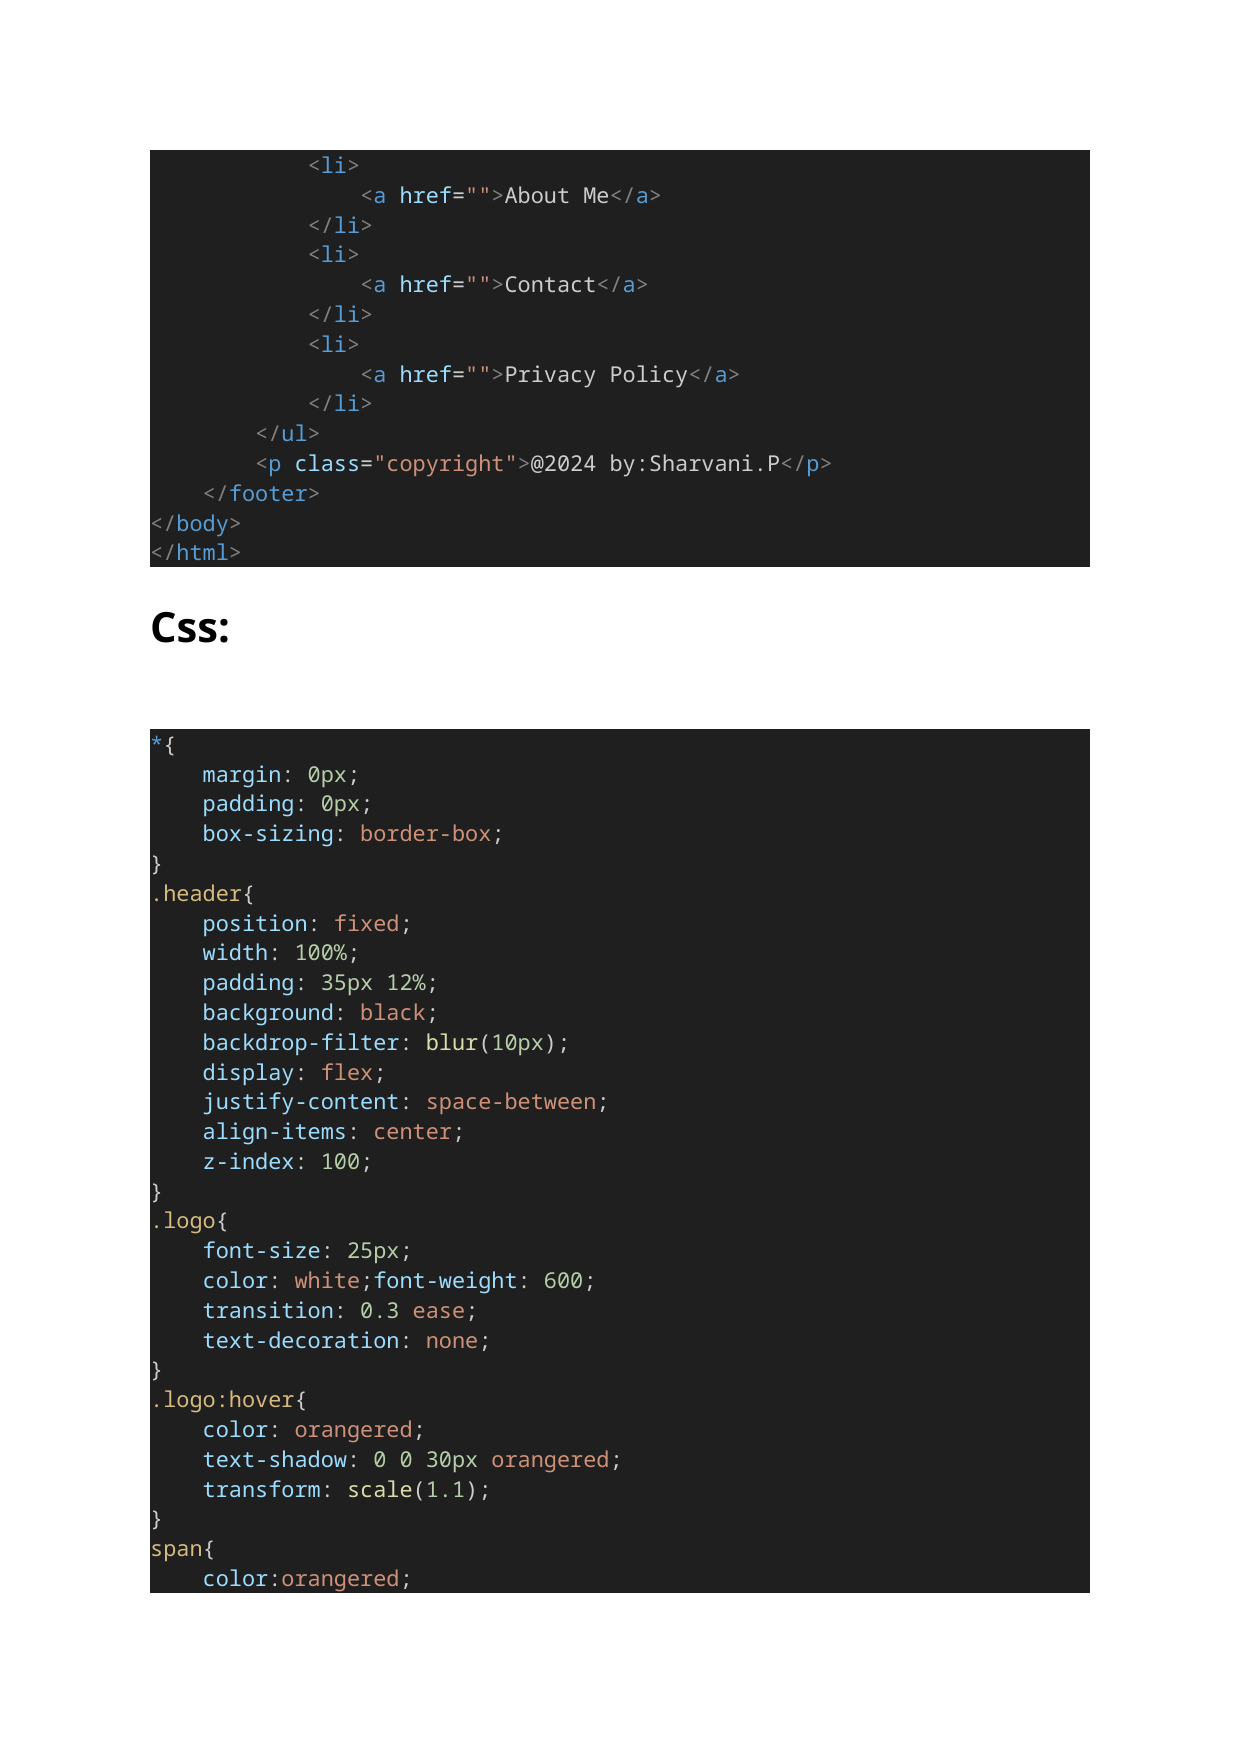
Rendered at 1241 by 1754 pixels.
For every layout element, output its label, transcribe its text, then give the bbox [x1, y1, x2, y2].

text box-sizing: border-box; [150, 818, 1090, 848]
text color:orangered; [150, 1563, 1090, 1593]
text transition: 0.3 ease; [150, 1295, 1090, 1325]
text padding: 35px 12%; [150, 967, 1090, 997]
text <a href="">Privacy Policy</a> [150, 358, 1090, 388]
text </li> [150, 299, 1090, 329]
text </body> [150, 507, 1090, 537]
text z-index: 100; [150, 1146, 1090, 1176]
text } [150, 1503, 1090, 1533]
text .header{ [150, 878, 1090, 908]
text } [150, 848, 1090, 878]
text color: white;font-weight: 600; [150, 1265, 1090, 1295]
text <p class="copyright">@2024 by:Sharvani.P</p> [150, 448, 1090, 478]
text </li> [150, 209, 1090, 239]
text </li> [150, 388, 1090, 418]
text backdrop-filter: blur(10px); [150, 1027, 1090, 1057]
text width: 100%; [150, 937, 1090, 967]
text </ul> [150, 418, 1090, 448]
text .logo{ [150, 1206, 1090, 1235]
text span{ [150, 1533, 1090, 1563]
text <li> [150, 239, 1090, 269]
text *{ [150, 729, 1090, 759]
text <a href="">Contact</a> [150, 269, 1090, 299]
text text-shadow: 0 0 30px orangered; [150, 1444, 1090, 1474]
text justify-content: space-between; [150, 1086, 1090, 1116]
text background: black; [150, 997, 1090, 1027]
text color: orangered; [150, 1414, 1090, 1444]
text align-items: center; [150, 1116, 1090, 1146]
text <li> [150, 329, 1090, 358]
text text-decoration: none; [150, 1325, 1090, 1354]
text margin: 0px; [150, 759, 1090, 788]
text <li> [150, 150, 1090, 180]
text <a href="">About Me</a> [150, 180, 1090, 209]
text transform: scale(1.1); [150, 1474, 1090, 1503]
text padding: 0px; [150, 788, 1090, 818]
text } [150, 1176, 1090, 1206]
text Css: [150, 598, 1090, 655]
text </footer> [150, 478, 1090, 507]
text .logo:hover{ [150, 1384, 1090, 1414]
text position: fixed; [150, 908, 1090, 937]
text display: flex; [150, 1057, 1090, 1086]
text } [150, 1354, 1090, 1384]
text </html> [150, 537, 1090, 567]
text font-size: 25px; [150, 1235, 1090, 1265]
